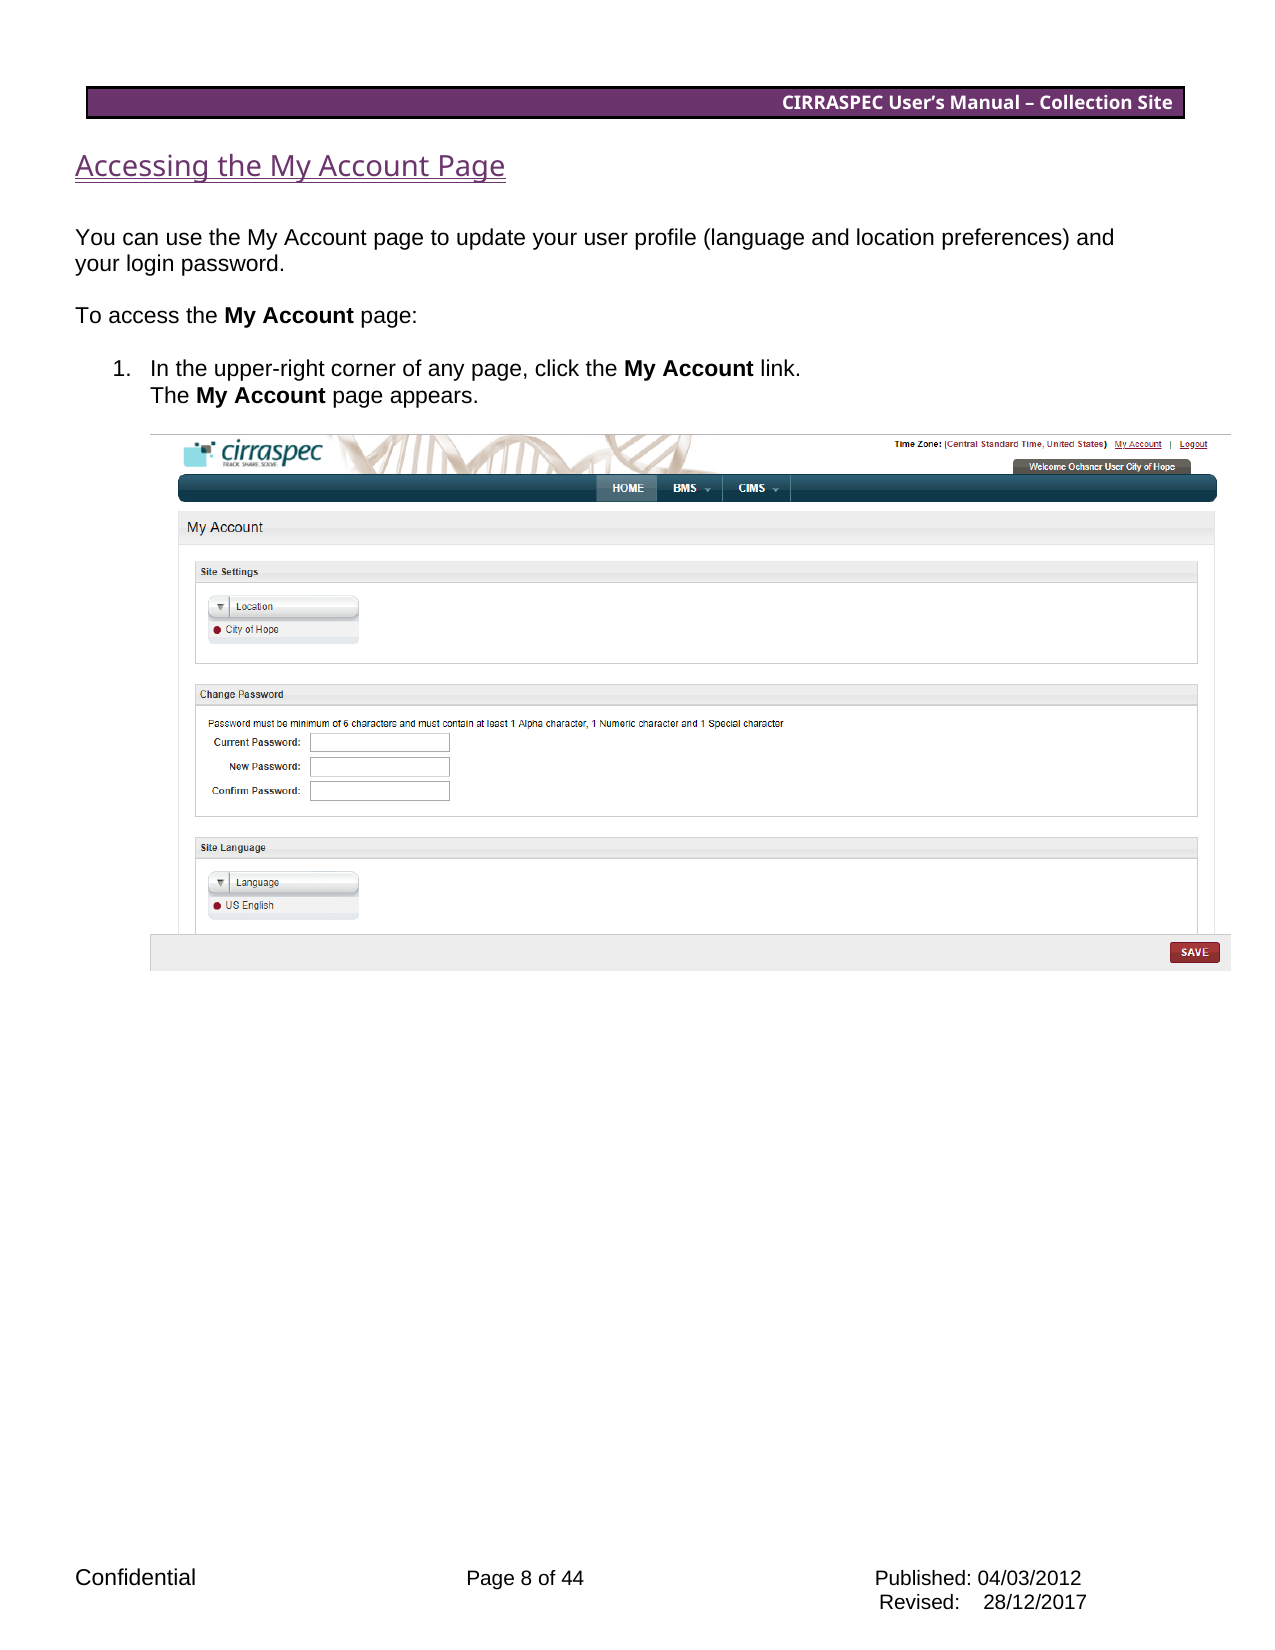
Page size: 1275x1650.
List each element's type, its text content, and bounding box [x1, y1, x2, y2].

text You can use the My Account page to update your user profile (language and location preferences) and your login password. [75, 223, 1125, 276]
text The My Account page appears. [75, 382, 1181, 434]
list In the upper-right corner of any page, click the My Account link. [112, 355, 1125, 382]
picture [150, 434, 1231, 971]
text To access the My Account page: [75, 302, 1125, 355]
subtitle Accessing the My Account Page [75, 145, 1181, 184]
